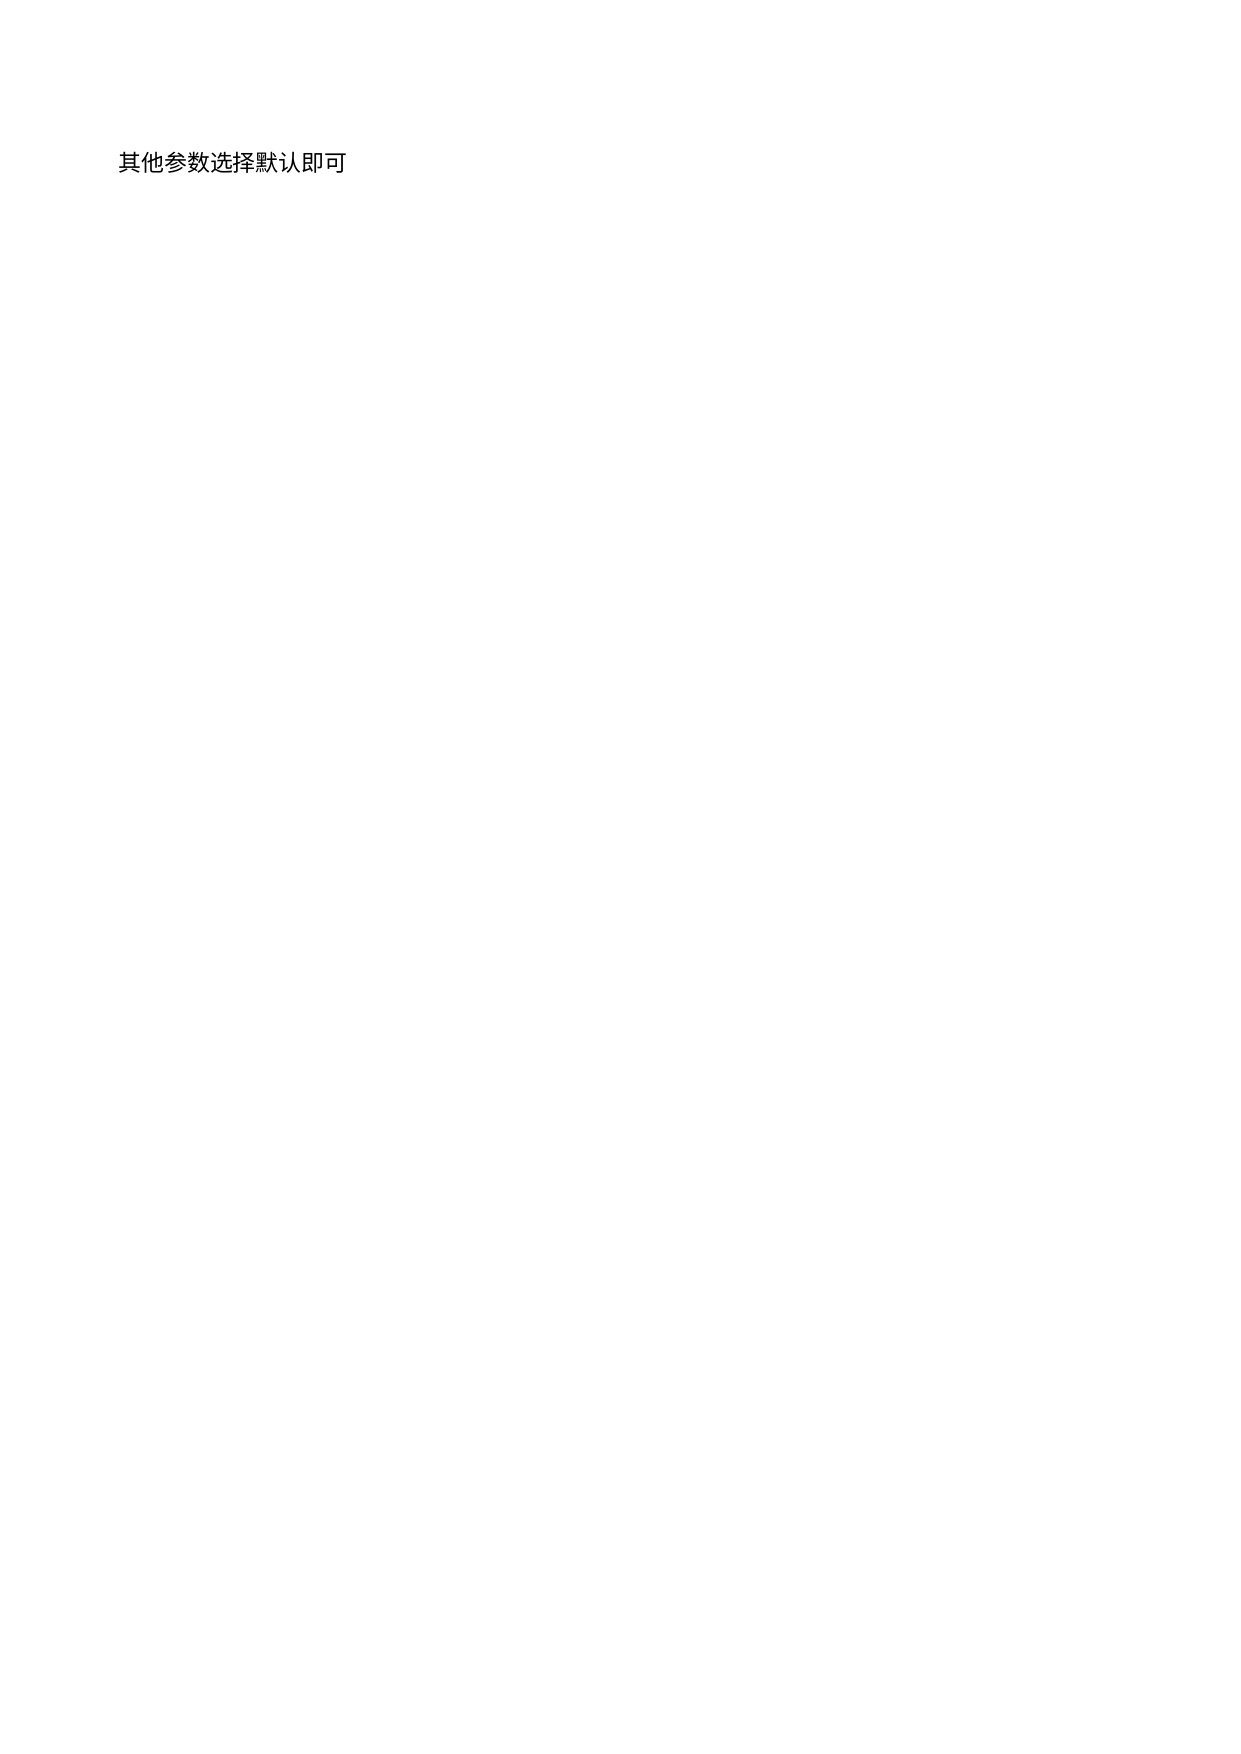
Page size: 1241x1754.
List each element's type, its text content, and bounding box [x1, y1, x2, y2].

list 其他参数选择默认即可 [118, 147, 1122, 178]
